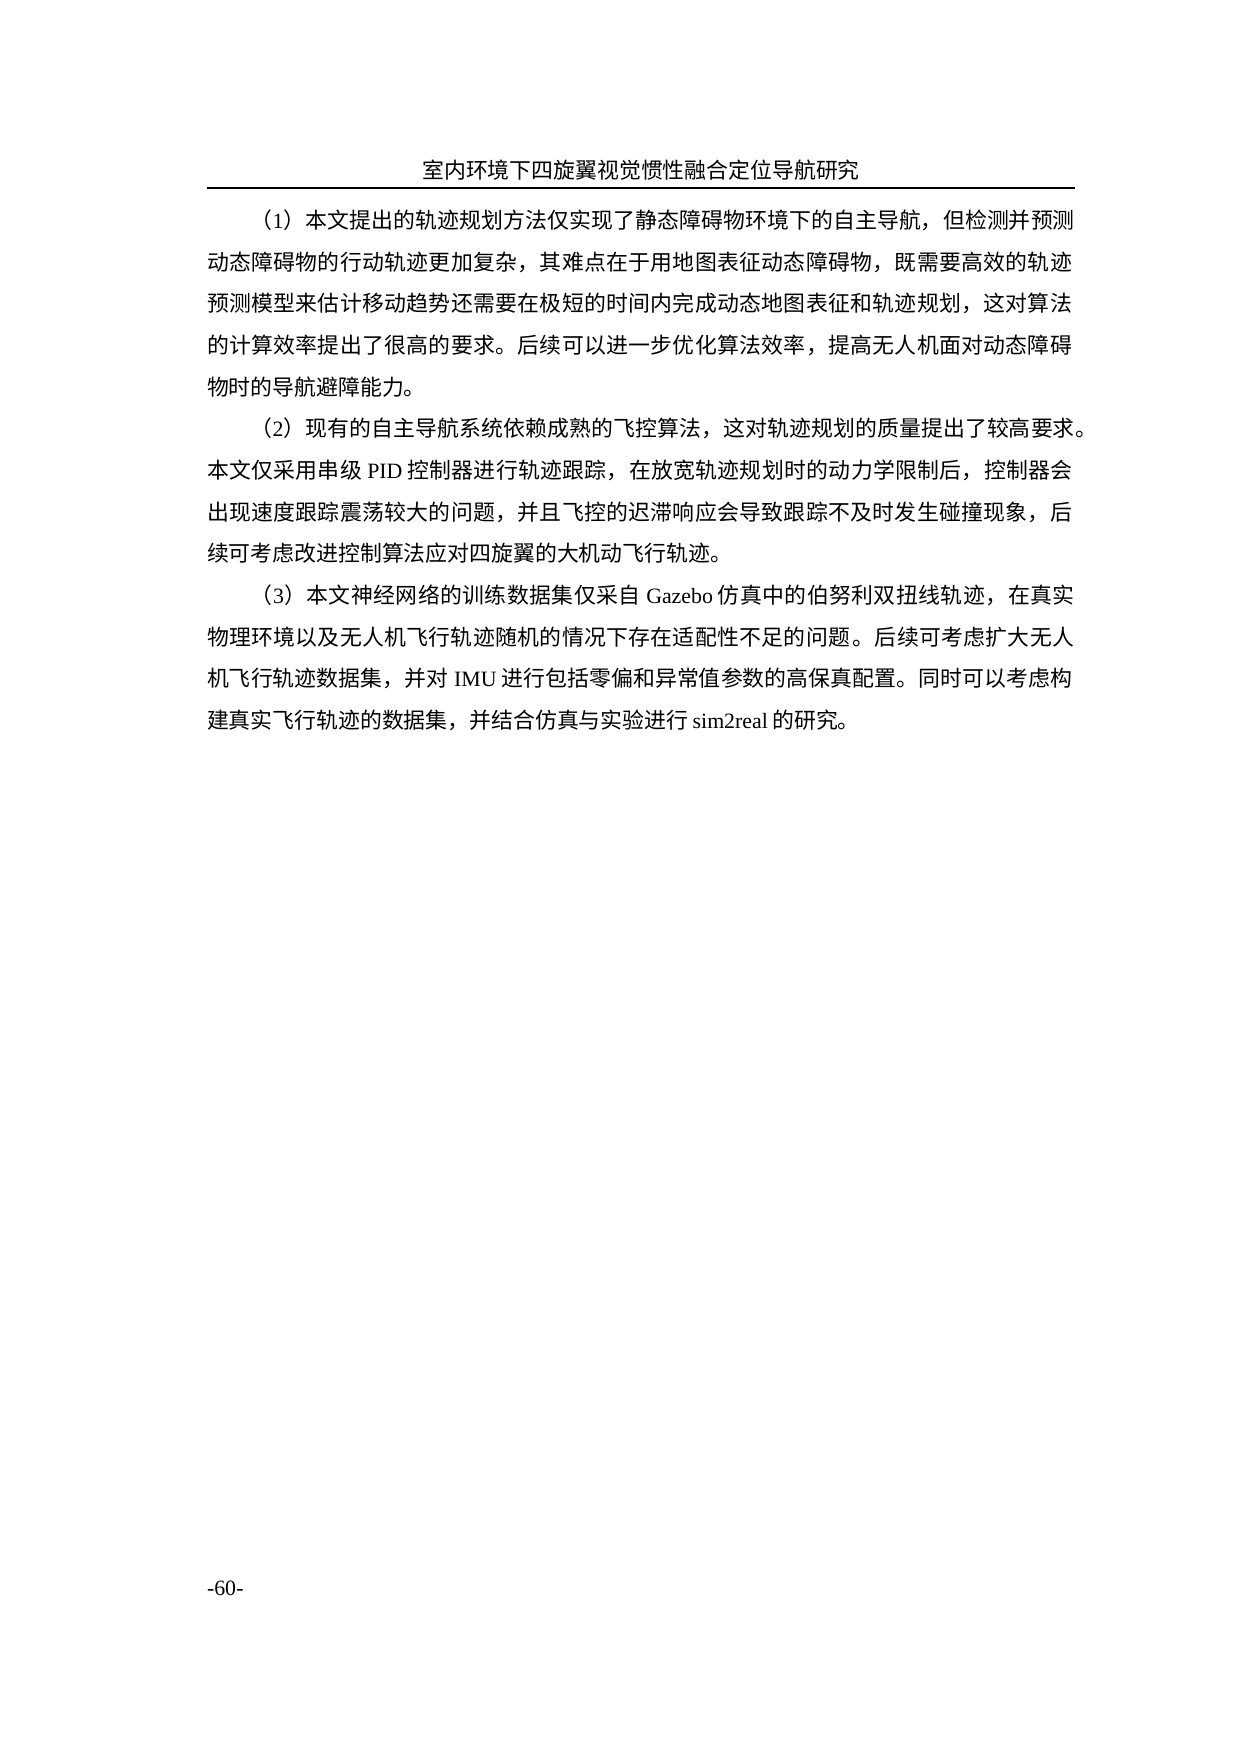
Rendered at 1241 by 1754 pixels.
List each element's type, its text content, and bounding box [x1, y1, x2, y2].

text （3）本文神经网络的训练数据集仅采自Gazebo仿真中的伯努利双扭线轨迹，在真实物理环境以及无人机飞行轨迹随机的情况下存在适配性不足的问题。后续可考虑扩大无人机飞行轨迹数据集，并对IMU进行包括零偏和异常值参数的高保真配置。同时可以考虑构建真实飞行轨迹的数据集，并结合仿真与实验进行sim2real的研究。 [207, 570, 1075, 737]
text （2）现有的自主导航系统依赖成熟的飞控算法，这对轨迹规划的质量提出了较高要求。本文仅采用串级PID控制器进行轨迹跟踪，在放宽轨迹规划时的动力学限制后，控制器会出现速度跟踪震荡较大的问题，并且飞控的迟滞响应会导致跟踪不及时发生碰撞现象，后续可考虑改进控制算法应对四旋翼的大机动飞行轨迹。 [207, 403, 1075, 570]
text （1）本文提出的轨迹规划方法仅实现了静态障碍物环境下的自主导航，但检测并预测动态障碍物的行动轨迹更加复杂，其难点在于用地图表征动态障碍物，既需要高效的轨迹预测模型来估计移动趋势还需要在极短的时间内完成动态地图表征和轨迹规划，这对算法的计算效率提出了很高的要求。后续可以进一步优化算法效率，提高无人机面对动态障碍物时的导航避障能力。 [207, 195, 1075, 403]
